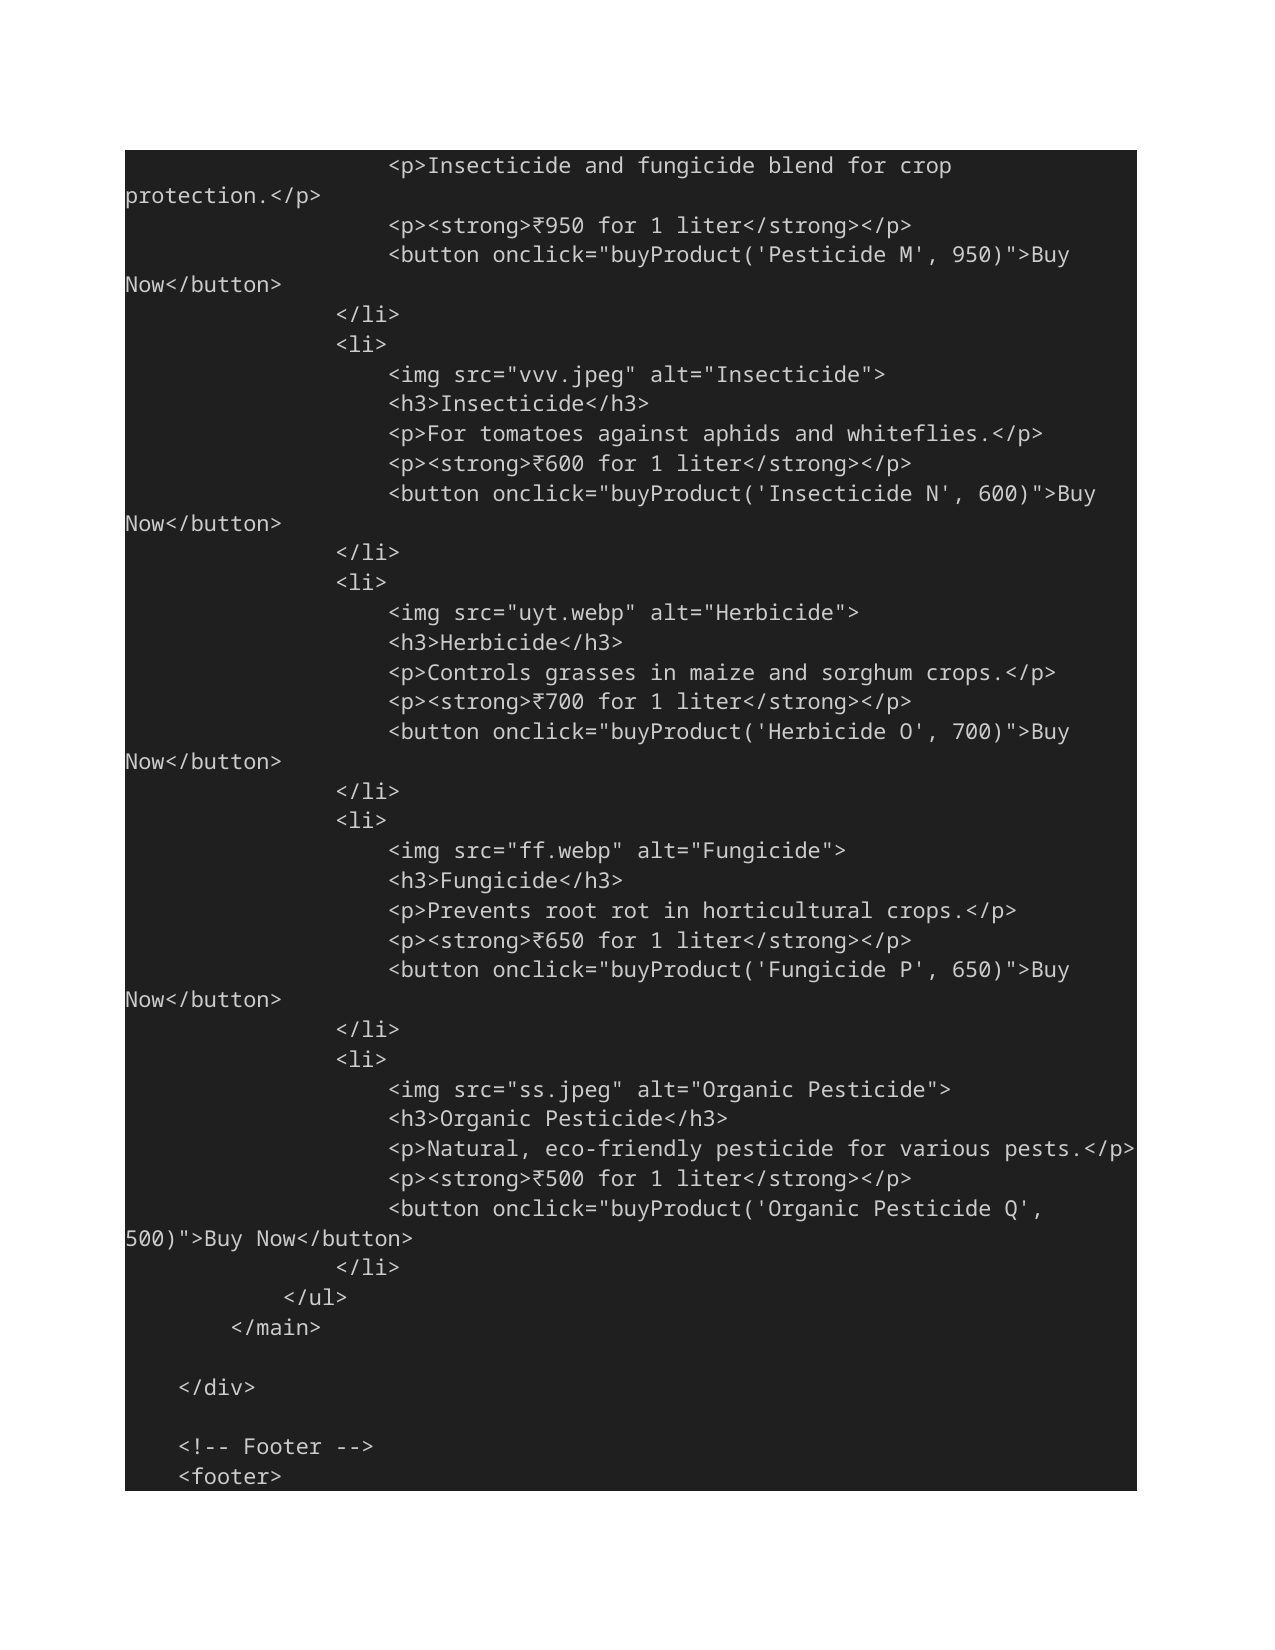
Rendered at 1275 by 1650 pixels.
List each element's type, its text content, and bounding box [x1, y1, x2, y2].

text </li> [125, 299, 1137, 329]
text <li> [125, 567, 1137, 597]
text <p>For tomatoes against aphids and whiteflies.</p> [125, 418, 1137, 448]
text <p><strong>₹650 for 1 liter</strong></p> [125, 924, 1137, 954]
text <li> [125, 1044, 1137, 1073]
text <p>Natural, eco-friendly pesticide for various pests.</p> [125, 1133, 1137, 1163]
text </li> [125, 1252, 1137, 1282]
text <footer> [125, 1461, 1137, 1491]
text <img src="uyt.webp" alt="Herbicide"> [125, 597, 1137, 627]
text <button onclick="buyProduct('Herbicide O', 700)">Buy Now</button> [125, 716, 1137, 776]
text <p><strong>₹700 for 1 liter</strong></p> [125, 686, 1137, 716]
text </li> [125, 776, 1137, 805]
text <p>Controls grasses in maize and sorghum crops.</p> [125, 656, 1137, 686]
text </li> [125, 1014, 1137, 1044]
text <button onclick="buyProduct('Pesticide M', 950)">Buy Now</button> [125, 239, 1137, 299]
text <h3>Fungicide</h3> [125, 865, 1137, 895]
text </ul> [125, 1282, 1137, 1312]
text <button onclick="buyProduct('Organic Pesticide Q', 500)">Buy Now</button> [125, 1193, 1137, 1252]
text <p><strong>₹500 for 1 liter</strong></p> [125, 1163, 1137, 1193]
text </div> [125, 1371, 1137, 1401]
text <img src="ff.webp" alt="Fungicide"> [125, 835, 1137, 865]
text <img src="ss.jpeg" alt="Organic Pesticide"> [125, 1073, 1137, 1103]
text <button onclick="buyProduct('Fungicide P', 650)">Buy Now</button> [125, 954, 1137, 1014]
text <p>Insecticide and fungicide blend for crop protection.</p> [125, 150, 1137, 209]
text <p><strong>₹950 for 1 liter</strong></p> [125, 209, 1137, 239]
text <button onclick="buyProduct('Insecticide N', 600)">Buy Now</button> [125, 478, 1137, 537]
text </li> [125, 537, 1137, 567]
text <h3>Herbicide</h3> [125, 627, 1137, 656]
text <li> [125, 805, 1137, 835]
text <li> [125, 329, 1137, 358]
text <p><strong>₹600 for 1 liter</strong></p> [125, 448, 1137, 478]
text <p>Prevents root rot in horticultural crops.</p> [125, 895, 1137, 924]
text <h3>Organic Pesticide</h3> [125, 1103, 1137, 1133]
text </main> [125, 1312, 1137, 1342]
text <!-- Footer --> [125, 1431, 1137, 1461]
text <img src="vvv.jpeg" alt="Insecticide"> [125, 358, 1137, 388]
text <h3>Insecticide</h3> [125, 388, 1137, 418]
